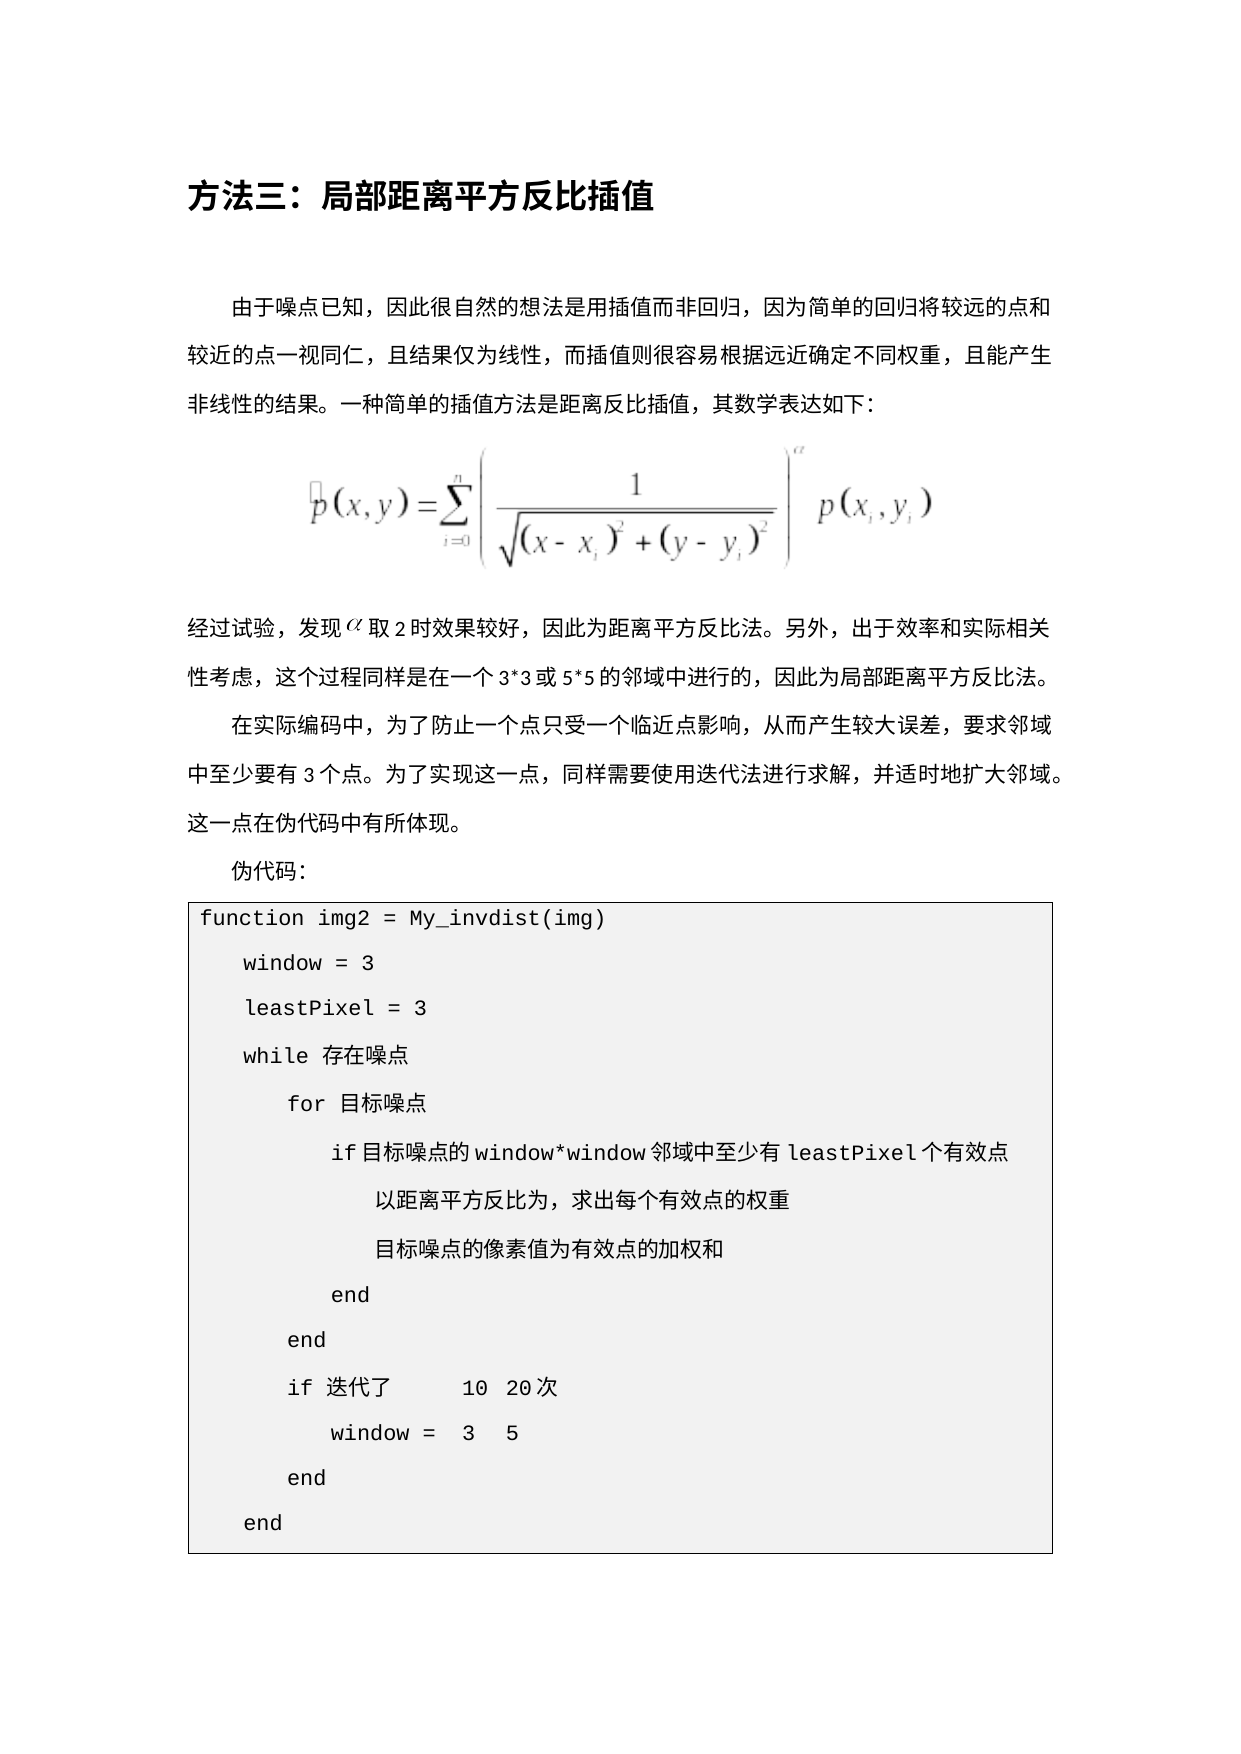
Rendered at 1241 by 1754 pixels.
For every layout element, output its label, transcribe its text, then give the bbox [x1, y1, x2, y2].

text 由于噪点已知，因此很自然的想法是用插值而非回归，因为简单的回归将较远的点和较近的点一视同仁，且结果仅为线性，而插值则很容易根据远近确定不同权重，且能产生非线性的结果。一种简单的插值方法是距离反比插值，其数学表达如下： [187, 289, 1053, 419]
text 经过试验，发现取2时效果较好，因此为距离平方反比法。另外，出于效率和实际相关性考虑，这个过程同样是在一个3*3或5*5的邻域中进行的，因此为局部距离平方反比法。 [187, 611, 1053, 692]
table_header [189, 903, 1052, 1553]
text 伪代码： [187, 854, 1053, 886]
text 在实际编码中，为了防止一个点只受一个临近点影响，从而产生较大误差，要求邻域中至少要有3个点。为了实现这一点，同样需要使用迭代法进行求解，并适时地扩大邻域。这一点在伪代码中有所体现。 [187, 708, 1053, 838]
subtitle 方法三：局部距离平方反比插值 [187, 162, 1053, 227]
